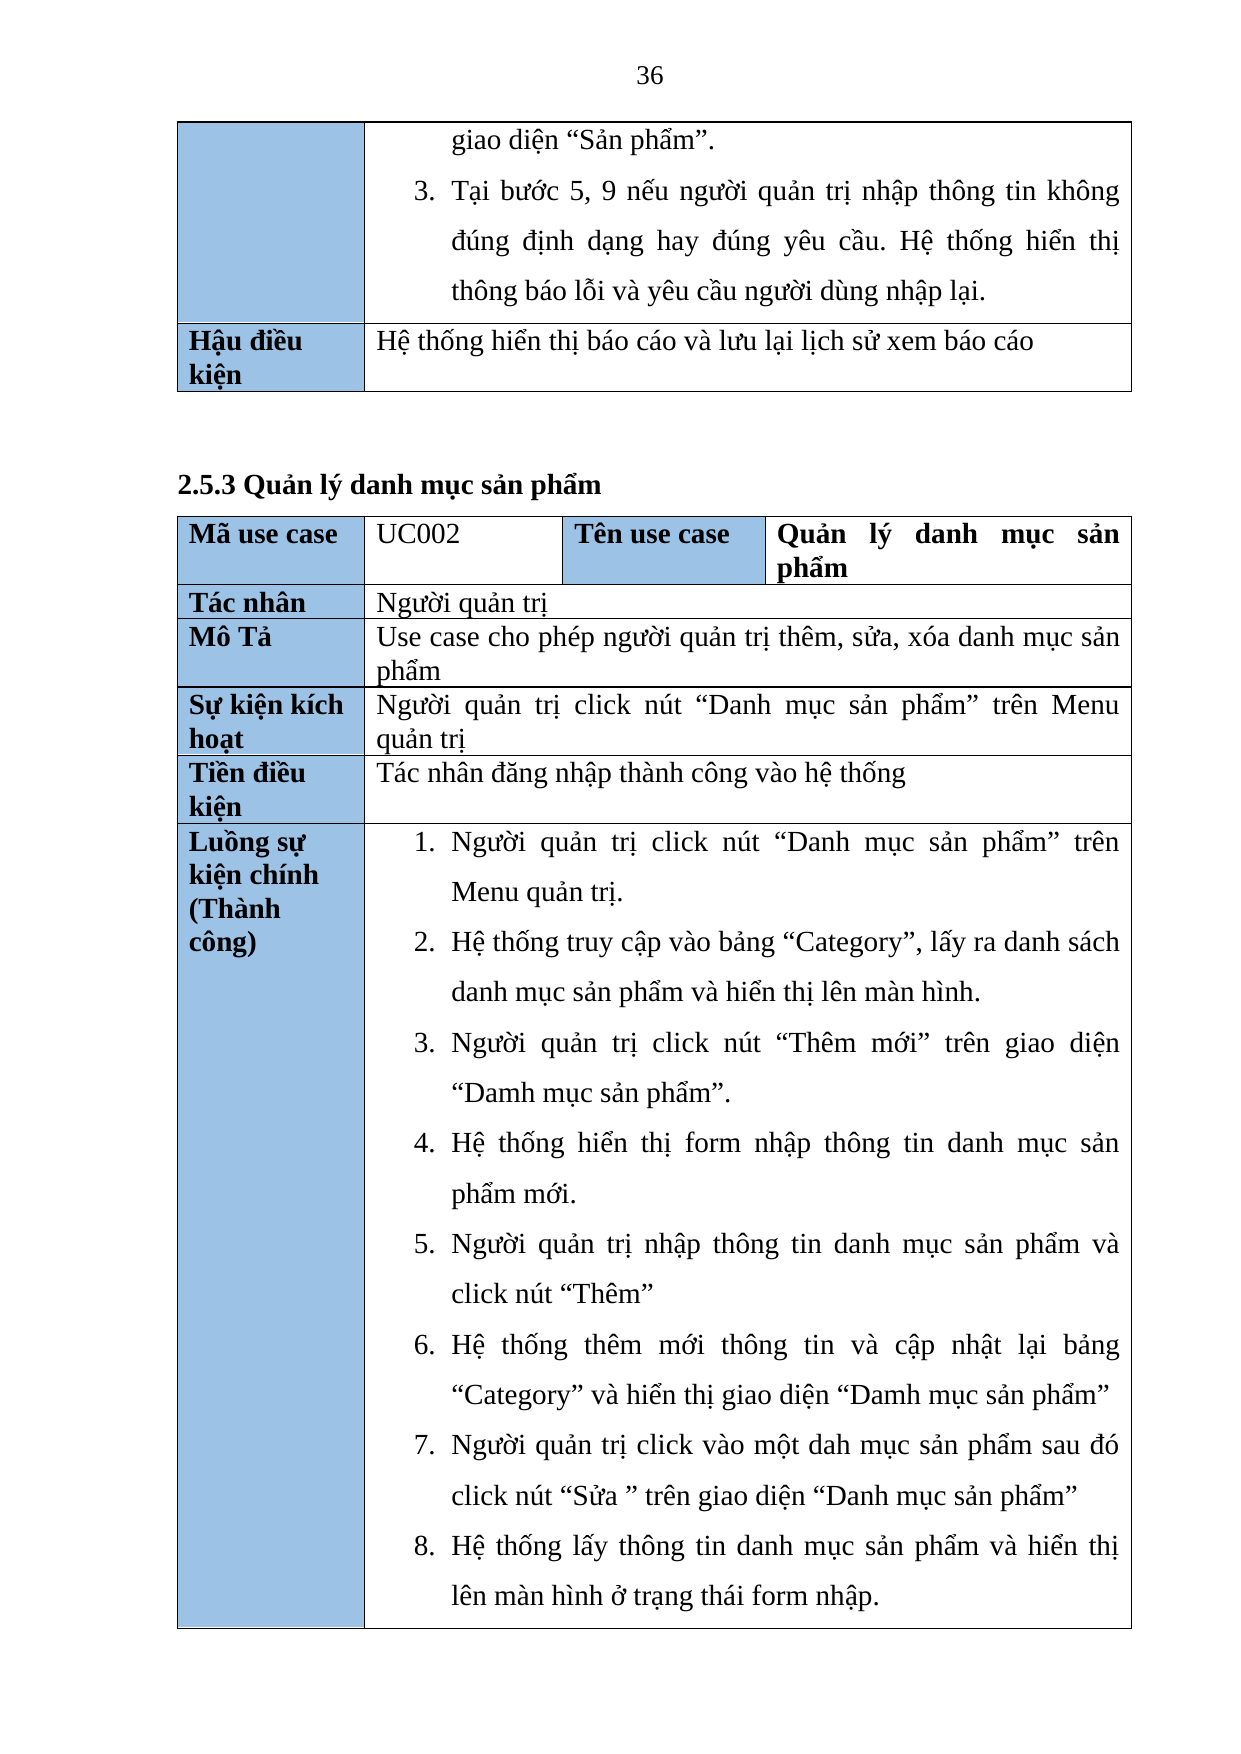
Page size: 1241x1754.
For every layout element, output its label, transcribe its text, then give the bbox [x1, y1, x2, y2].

table_header Mã use case [178, 517, 364, 584]
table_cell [365, 824, 1131, 1627]
table_cell Tiền điều kiện [178, 756, 364, 823]
table_cell Hệ thống hiển thị báo cáo và lưu lại lịch sử xem báo cáo [365, 324, 1131, 391]
table_cell Người quản trị click nút “Danh mục sản phẩm” trên Menu quản trị [365, 688, 1131, 754]
table_cell Hậu điều kiện [178, 324, 364, 391]
table_header Tên use case [563, 517, 765, 584]
table_header UC002 [365, 517, 562, 584]
table_header Quản lý danh mục sản phẩm [766, 517, 1131, 584]
table_cell Tác nhân đăng nhập thành công vào hệ thống [365, 756, 1131, 823]
subtitle 2.5.3 Quản lý danh mục sản phẩm [177, 467, 1122, 500]
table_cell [365, 123, 1131, 322]
table_cell Tác nhân [178, 585, 364, 618]
table_cell Sự kiện kích hoạt [178, 688, 364, 754]
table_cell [178, 824, 364, 1627]
table_cell Mô Tả [178, 619, 364, 686]
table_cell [178, 123, 364, 322]
table_cell Người quản trị [365, 585, 1131, 618]
table_cell Use case cho phép người quản trị thêm, sửa, xóa danh mục sản phẩm [365, 619, 1131, 686]
